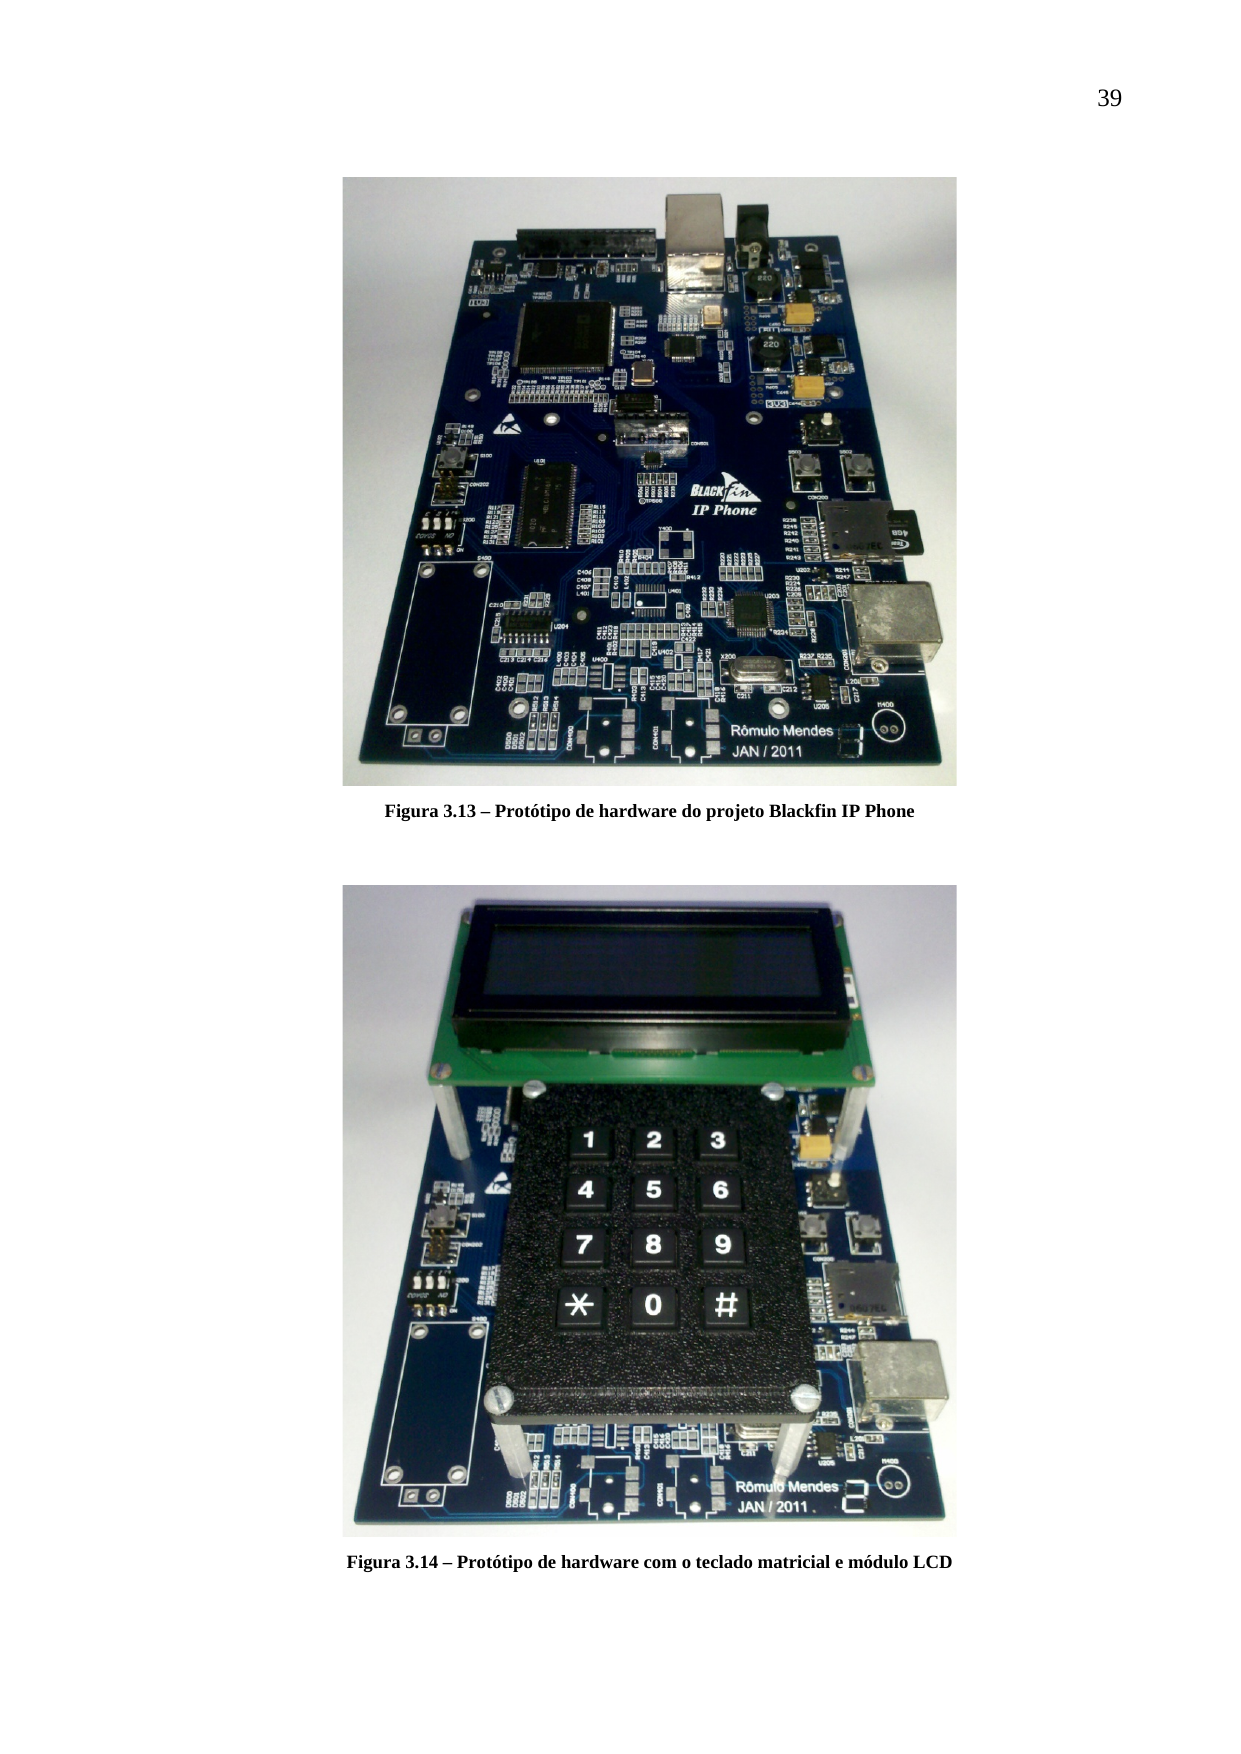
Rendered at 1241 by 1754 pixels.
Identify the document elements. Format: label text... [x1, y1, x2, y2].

picture [342, 885, 957, 1537]
text Figura 3.13 – Protótipo de hardware do projeto Blackfin IP Phone [177, 800, 1122, 822]
text Figura 3.14 – Protótipo de hardware com o teclado matricial e módulo LCD [177, 1551, 1122, 1572]
picture [342, 177, 957, 786]
